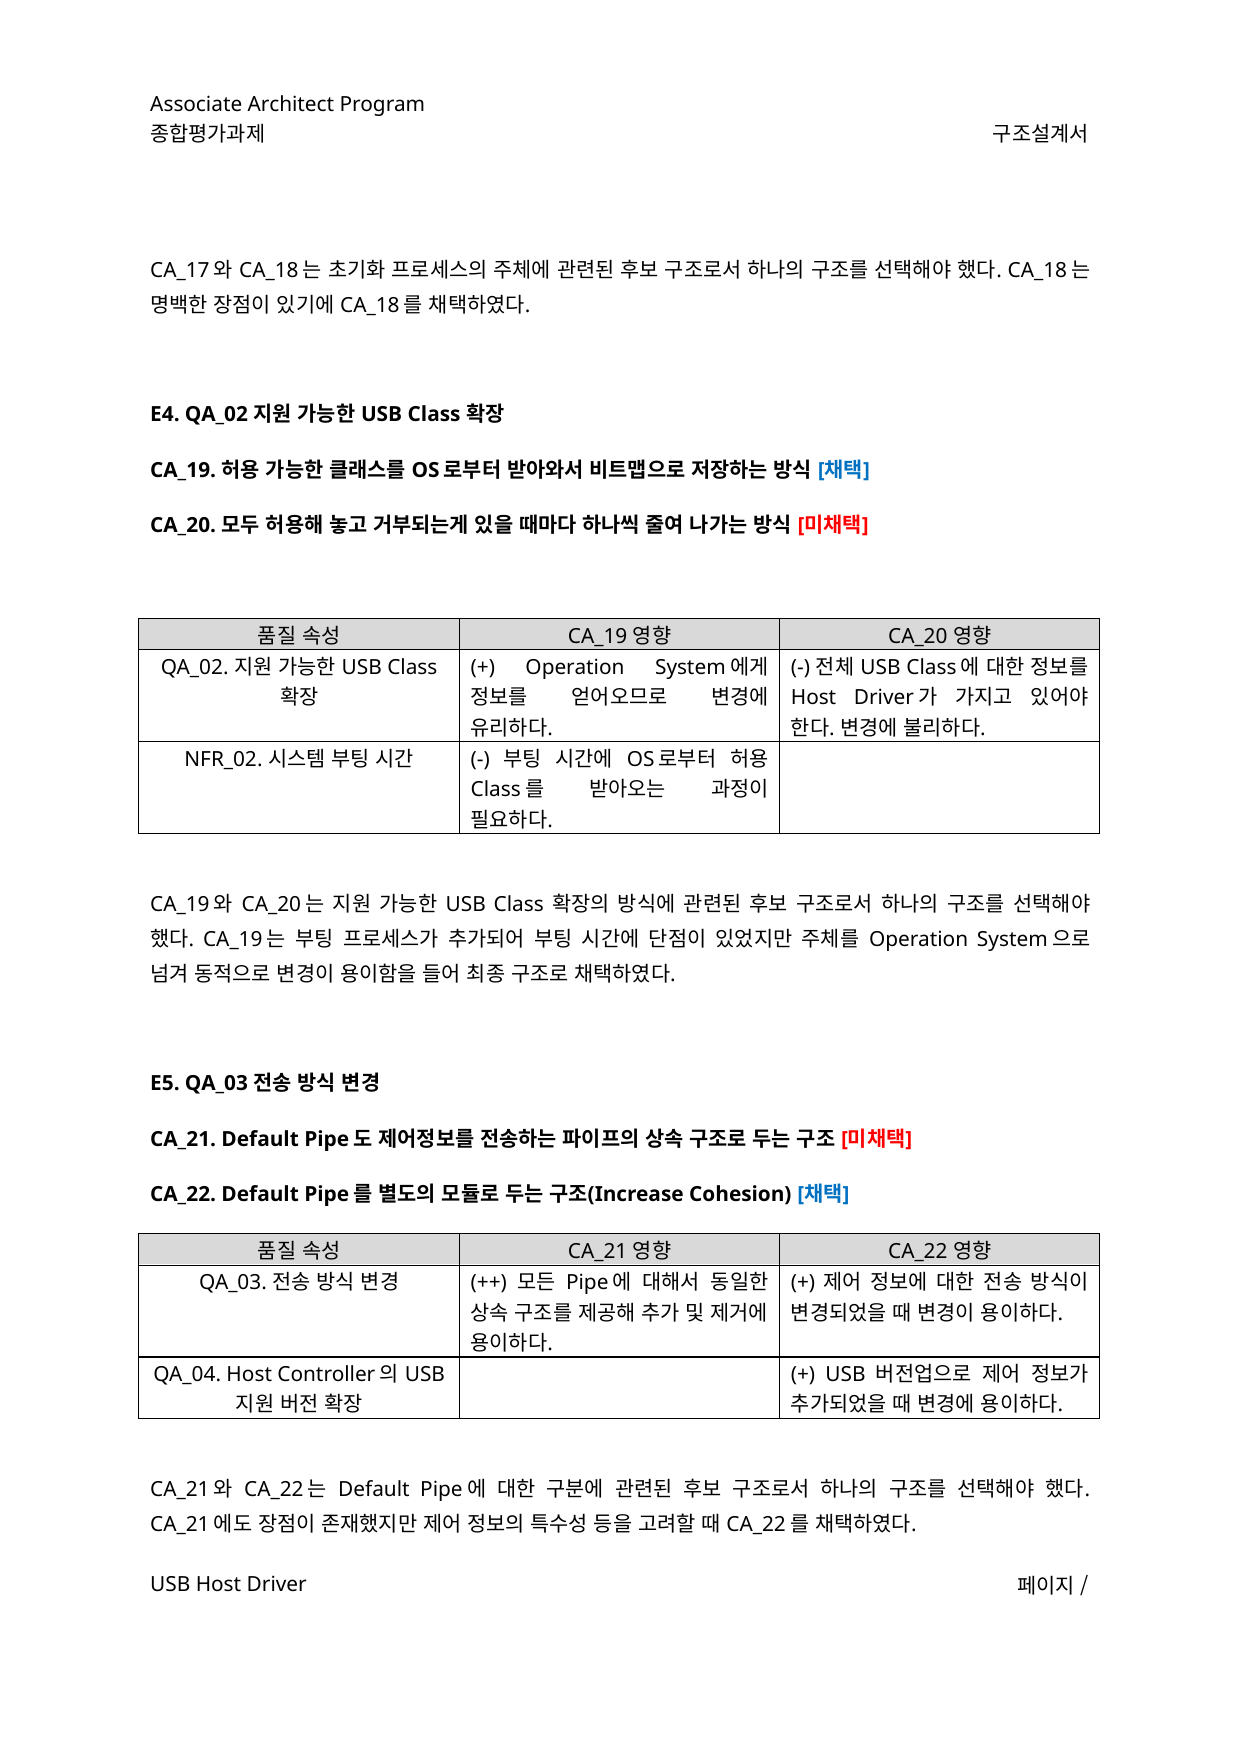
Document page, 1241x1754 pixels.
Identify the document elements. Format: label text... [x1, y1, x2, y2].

table_cell QA_03. 전송 방식 변경 [139, 1266, 459, 1356]
table_cell (++) 모든 Pipe에 대해서 동일한 상속 구조를 제공해 추가 및 제거에 용이하다. [460, 1266, 779, 1356]
table_header 품질 속성 [139, 619, 459, 649]
table_cell (+) 제어 정보에 대한 전송 방식이 변경되었을 때 변경이 용이하다. [780, 1266, 1099, 1356]
table_cell NFR_02. 시스템 부팅 시간 [139, 742, 459, 833]
table_cell [780, 742, 1099, 833]
text E5. QA_03 전송 방식 변경 [150, 1066, 1090, 1097]
text CA_19와 CA_20는 지원 가능한 USB Class 확장의 방식에 관련된 후보 구조로서 하나의 구조를 선택해야 했다. CA_19는 부팅 프로세스가 추가되어 부팅 시간에 단점이 있었지만 주체를 Operation System으로 넘겨 동적으로 변경이 용이함을 들어 최종 구조로 채택하였다. [150, 888, 1090, 987]
table_cell QA_04. Host Controller의 USB 지원 버전 확장 [139, 1358, 459, 1418]
table_header 품질 속성 [139, 1234, 459, 1264]
text CA_21. Default Pipe도 제어정보를 전송하는 파이프의 상속 구조로 두는 구조 [미채택] [150, 1122, 1090, 1152]
text E4. QA_02 지원 가능한 USB Class 확장 [150, 397, 1090, 428]
text CA_19. 허용 가능한 클래스를 OS로부터 받아와서 비트맵으로 저장하는 방식 [채택] [150, 453, 1090, 483]
table_header CA_21 영향 [460, 1234, 779, 1264]
table_header CA_22 영향 [780, 1234, 1099, 1264]
table_cell (-) 전체 USB Class에 대한 정보를 Host Driver가 가지고 있어야 한다. 변경에 불리하다. [780, 650, 1099, 741]
table_header CA_20 영향 [780, 619, 1099, 649]
table_header CA_19 영향 [460, 619, 779, 649]
text CA_22. Default Pipe를 별도의 모듈로 두는 구조(Increase Cohesion) [채택] [150, 1177, 1090, 1208]
table_cell [460, 1358, 779, 1418]
table_cell (-) 부팅 시간에 OS로부터 허용 Class를 받아오는 과정이 필요하다. [460, 742, 779, 833]
text CA_21와 CA_22는 Default Pipe에 대한 구분에 관련된 후보 구조로서 하나의 구조를 선택해야 했다. CA_21에도 장점이 존재했지만 제어 정보의 특수성 등을 고려할 때 CA_22를 채택하였다. [150, 1472, 1090, 1538]
table_cell (+) USB 버전업으로 제어 정보가 추가되었을 때 변경에 용이하다. [780, 1358, 1099, 1418]
table_cell QA_02. 지원 가능한 USB Class 확장 [139, 650, 459, 741]
text CA_17와 CA_18는 초기화 프로세스의 주체에 관련된 후보 구조로서 하나의 구조를 선택해야 했다. CA_18는 명백한 장점이 있기에 CA_18를 채택하였다. [150, 254, 1090, 319]
text CA_20. 모두 허용해 놓고 거부되는게 있을 때마다 하나씩 줄여 나가는 방식 [미채택] [150, 509, 1090, 539]
table_cell (+) Operation System에게 정보를 얻어오므로 변경에 유리하다. [460, 650, 779, 741]
